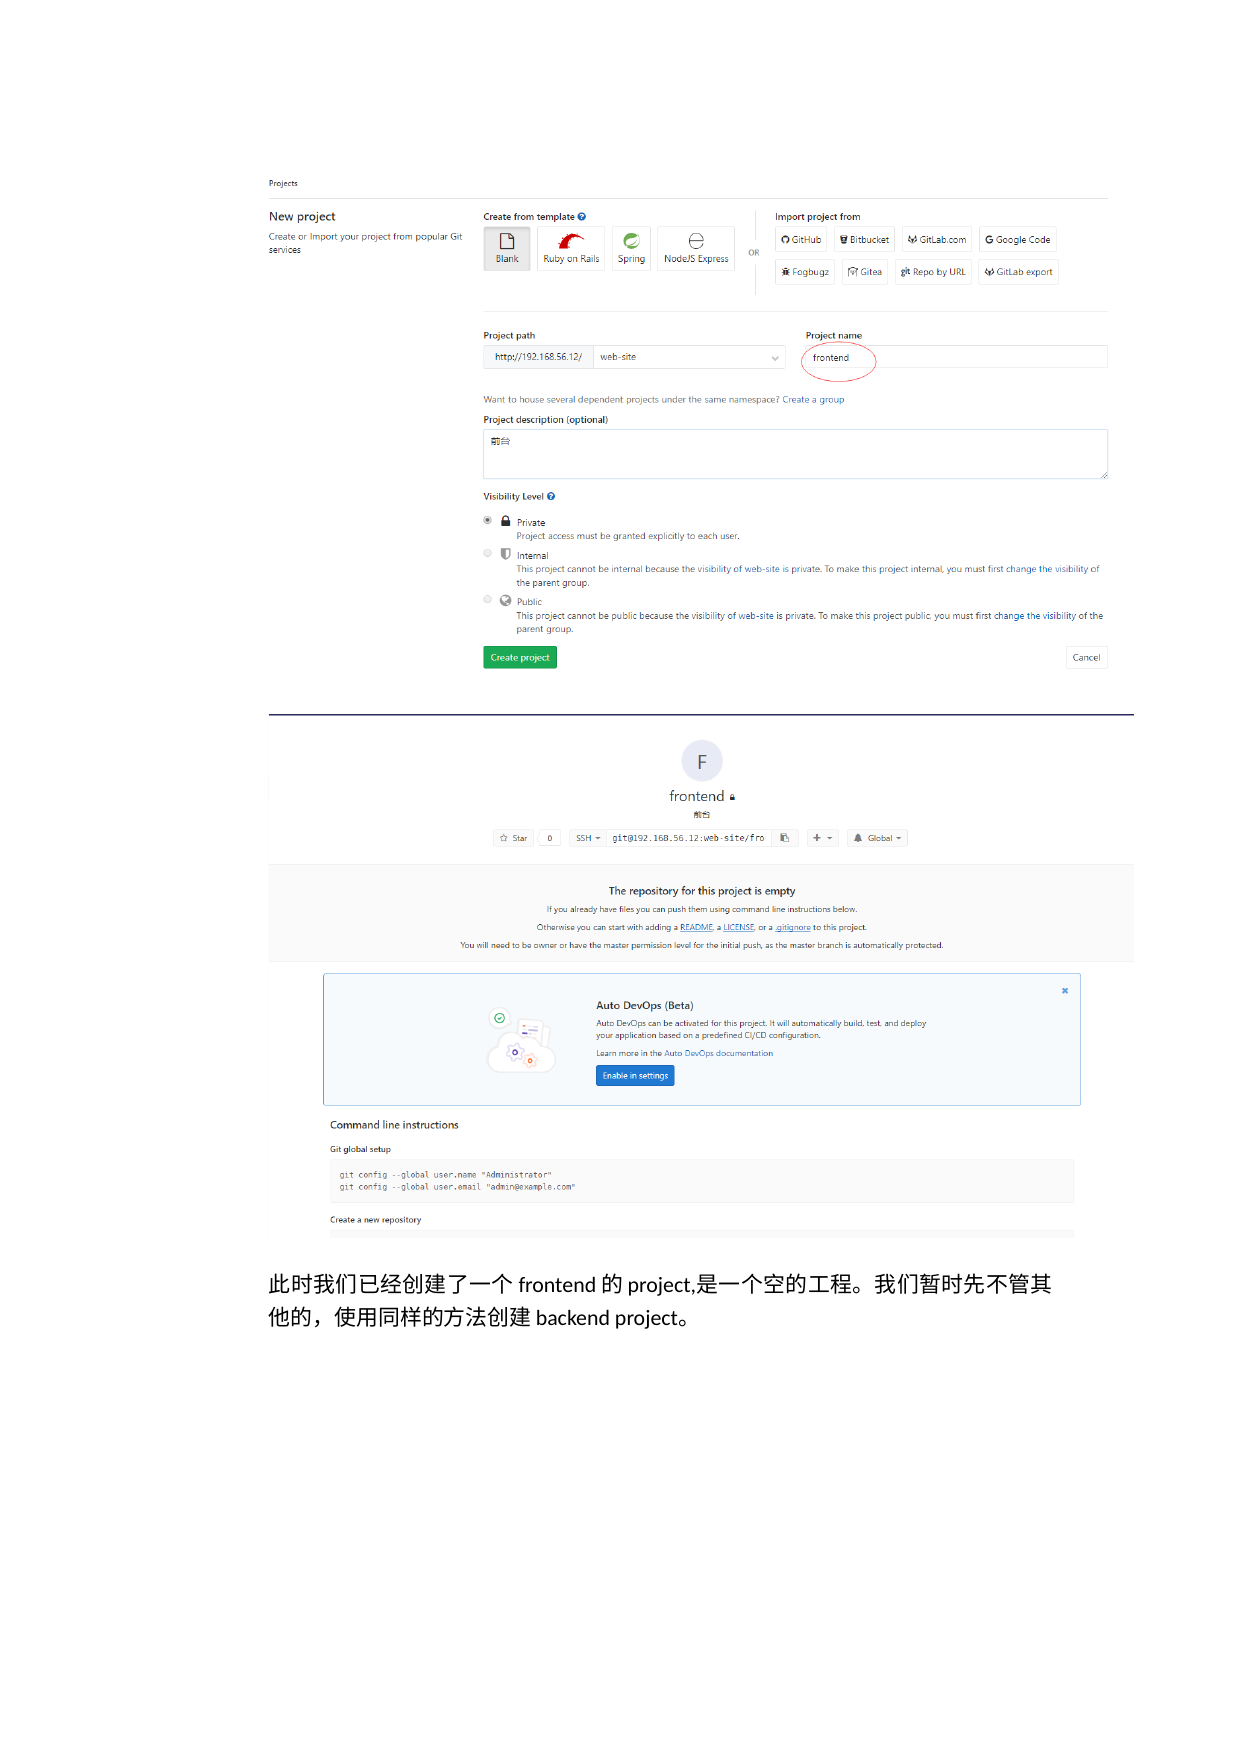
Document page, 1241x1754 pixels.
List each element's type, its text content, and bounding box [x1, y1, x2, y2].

picture [268, 167, 1134, 704]
list 此时我们已经创建了一个frontend的project,是一个空的工程。我们暂时先不管其他的，使用同样的方法创建backend project。 [269, 1267, 1053, 1332]
picture [268, 714, 1134, 1238]
